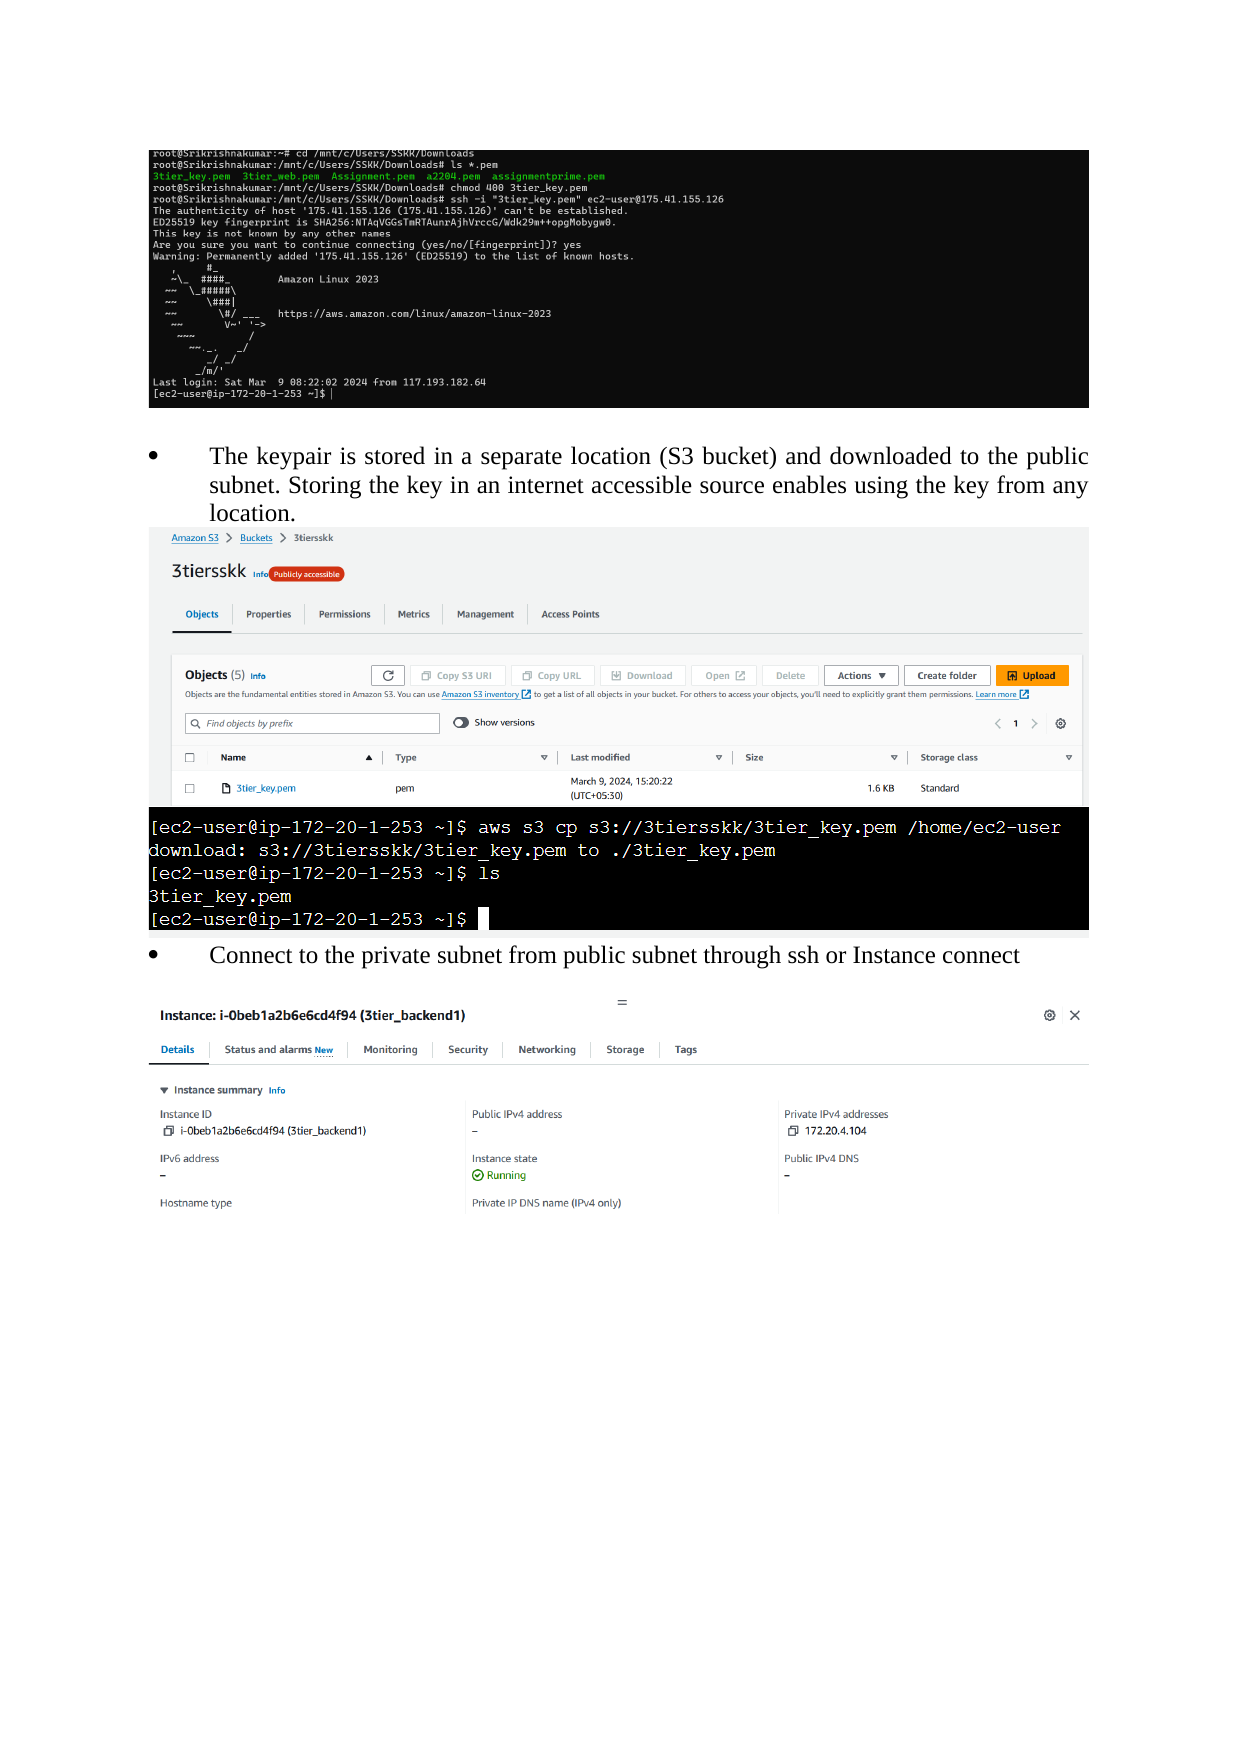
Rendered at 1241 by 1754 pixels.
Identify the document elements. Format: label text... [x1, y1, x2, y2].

picture [148, 1000, 1089, 1214]
list The keypair is stored in a separate location (S3 bucket) and downloaded to the public subnet. Storing the key in an internet accessible source enables using the key from any location. [149, 441, 1090, 527]
picture [148, 807, 1089, 938]
picture [148, 527, 1089, 806]
picture [148, 150, 1089, 408]
list Connect to the private subnet from public subnet through ssh or Instance connect [149, 940, 1090, 969]
